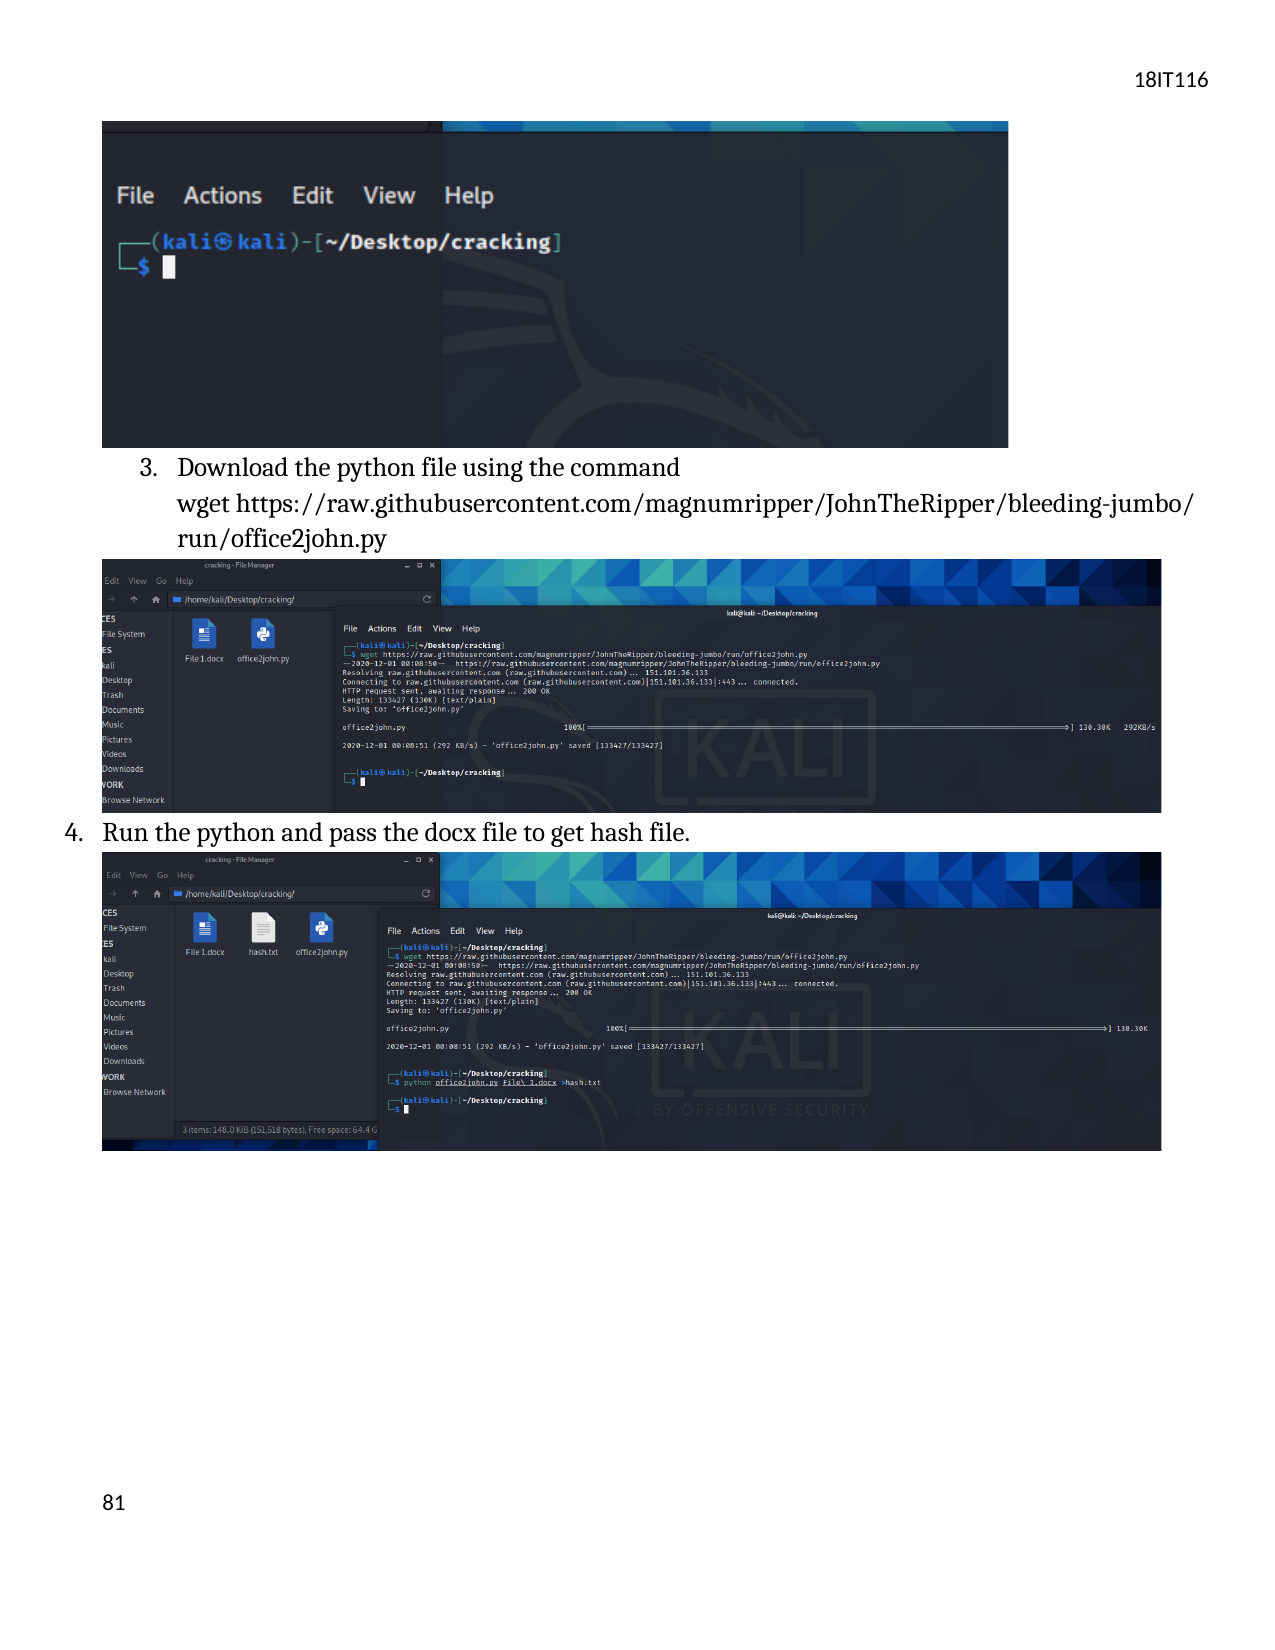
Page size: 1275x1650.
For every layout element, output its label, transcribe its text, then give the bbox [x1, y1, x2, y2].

picture [102, 121, 1009, 448]
picture [102, 852, 1162, 1151]
picture [102, 559, 1162, 813]
list Download the python file using the command [139, 452, 1208, 483]
list wget https://raw.githubusercontent.com/magnumripper/JohnTheRipper/bleeding-jumbo/run/office2john.py [177, 488, 1208, 554]
